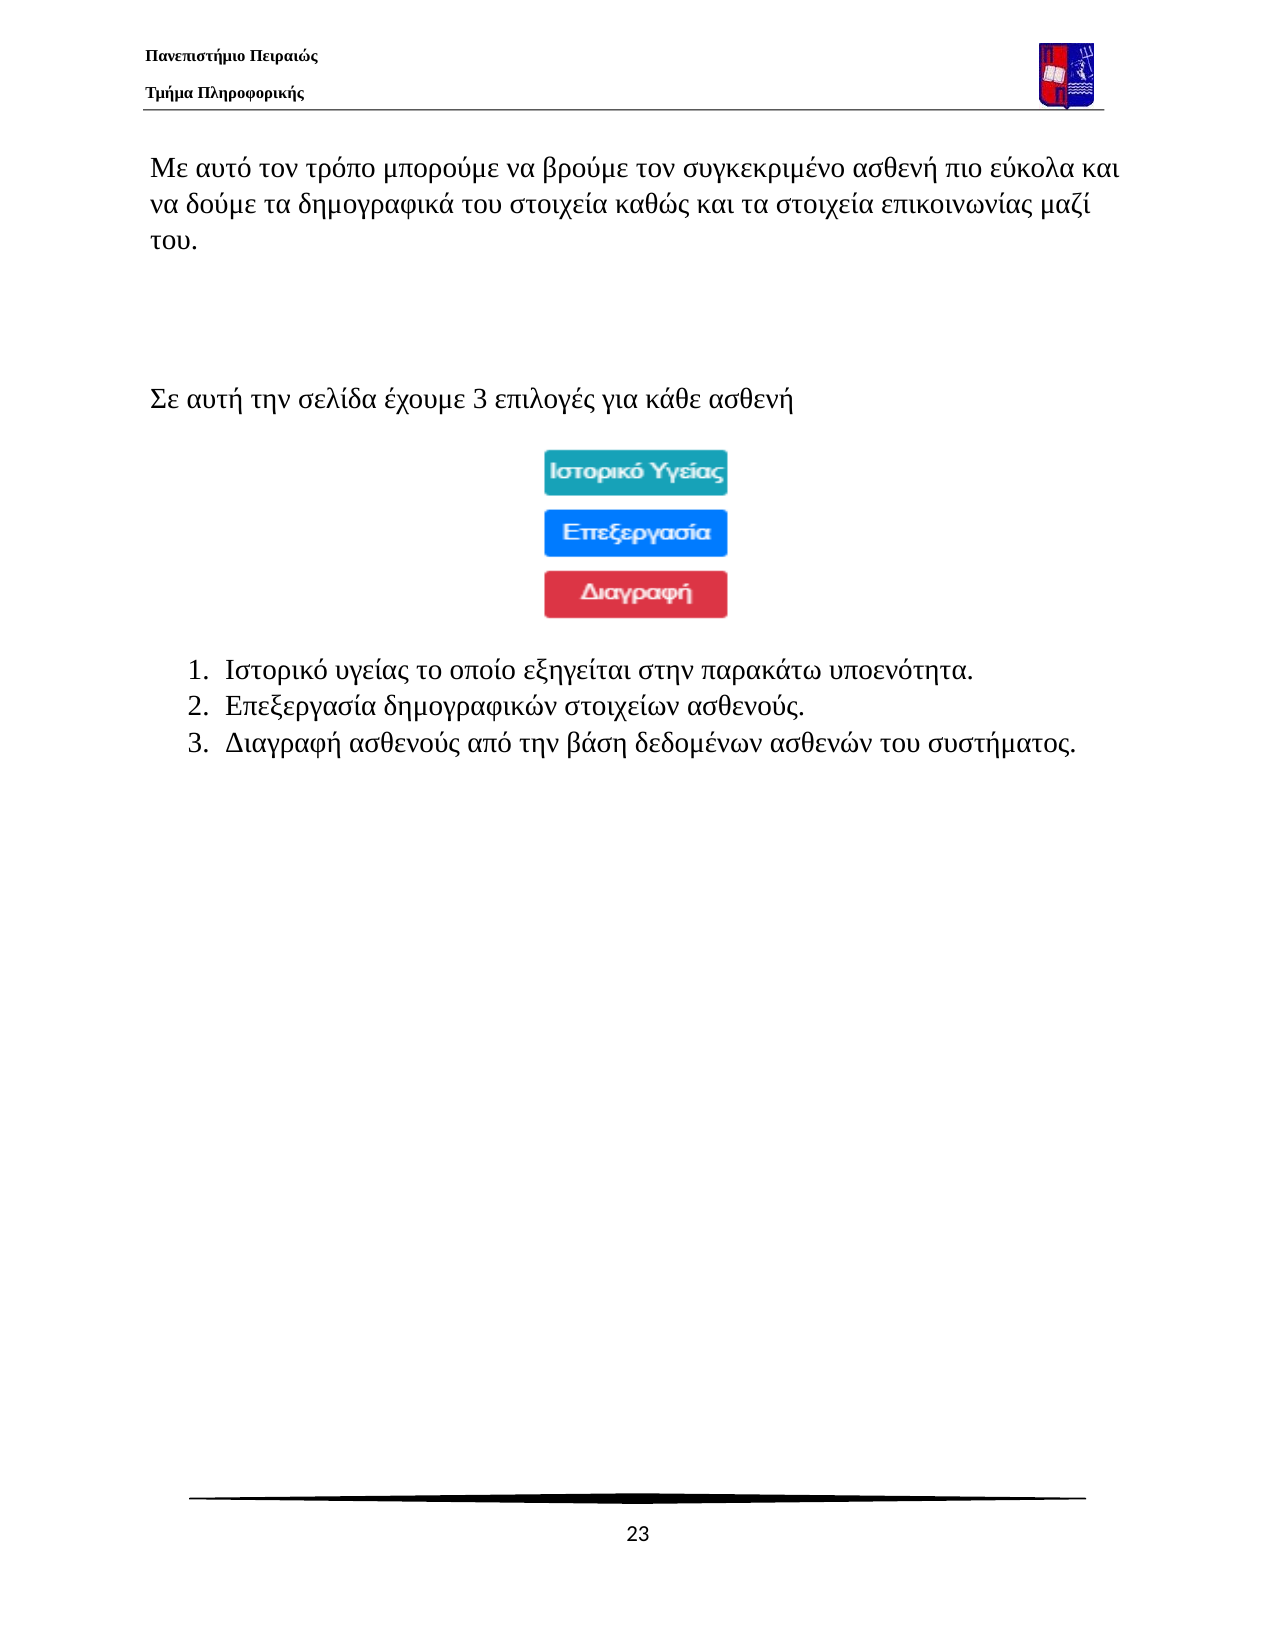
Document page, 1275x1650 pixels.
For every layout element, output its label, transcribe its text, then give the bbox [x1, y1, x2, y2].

text Σε αυτή την σελίδα έχουμε 3 επιλογές για κάθε ασθενή [150, 381, 1125, 414]
list Διαγραφή ασθενούς από την βάση δεδομένων ασθενών του συστήματος. [187, 725, 1125, 758]
list Ιστορικό υγείας το οποίο εξηγείται στην παρακάτω υποενότητα. [187, 652, 1125, 686]
list Επεξεργασία δημογραφικών στοιχείων ασθενούς. [187, 688, 1125, 722]
picture [480, 433, 795, 634]
text Με αυτό τον τρόπο μπορούμε να βρούμε τον συγκεκριμένο ασθενή πιο εύκολα και να δούμε τα δημογραφικά του στοιχεία καθώς και τα στοιχεία επικοινωνίας μαζί του. [150, 150, 1125, 256]
picture [1039, 43, 1094, 109]
